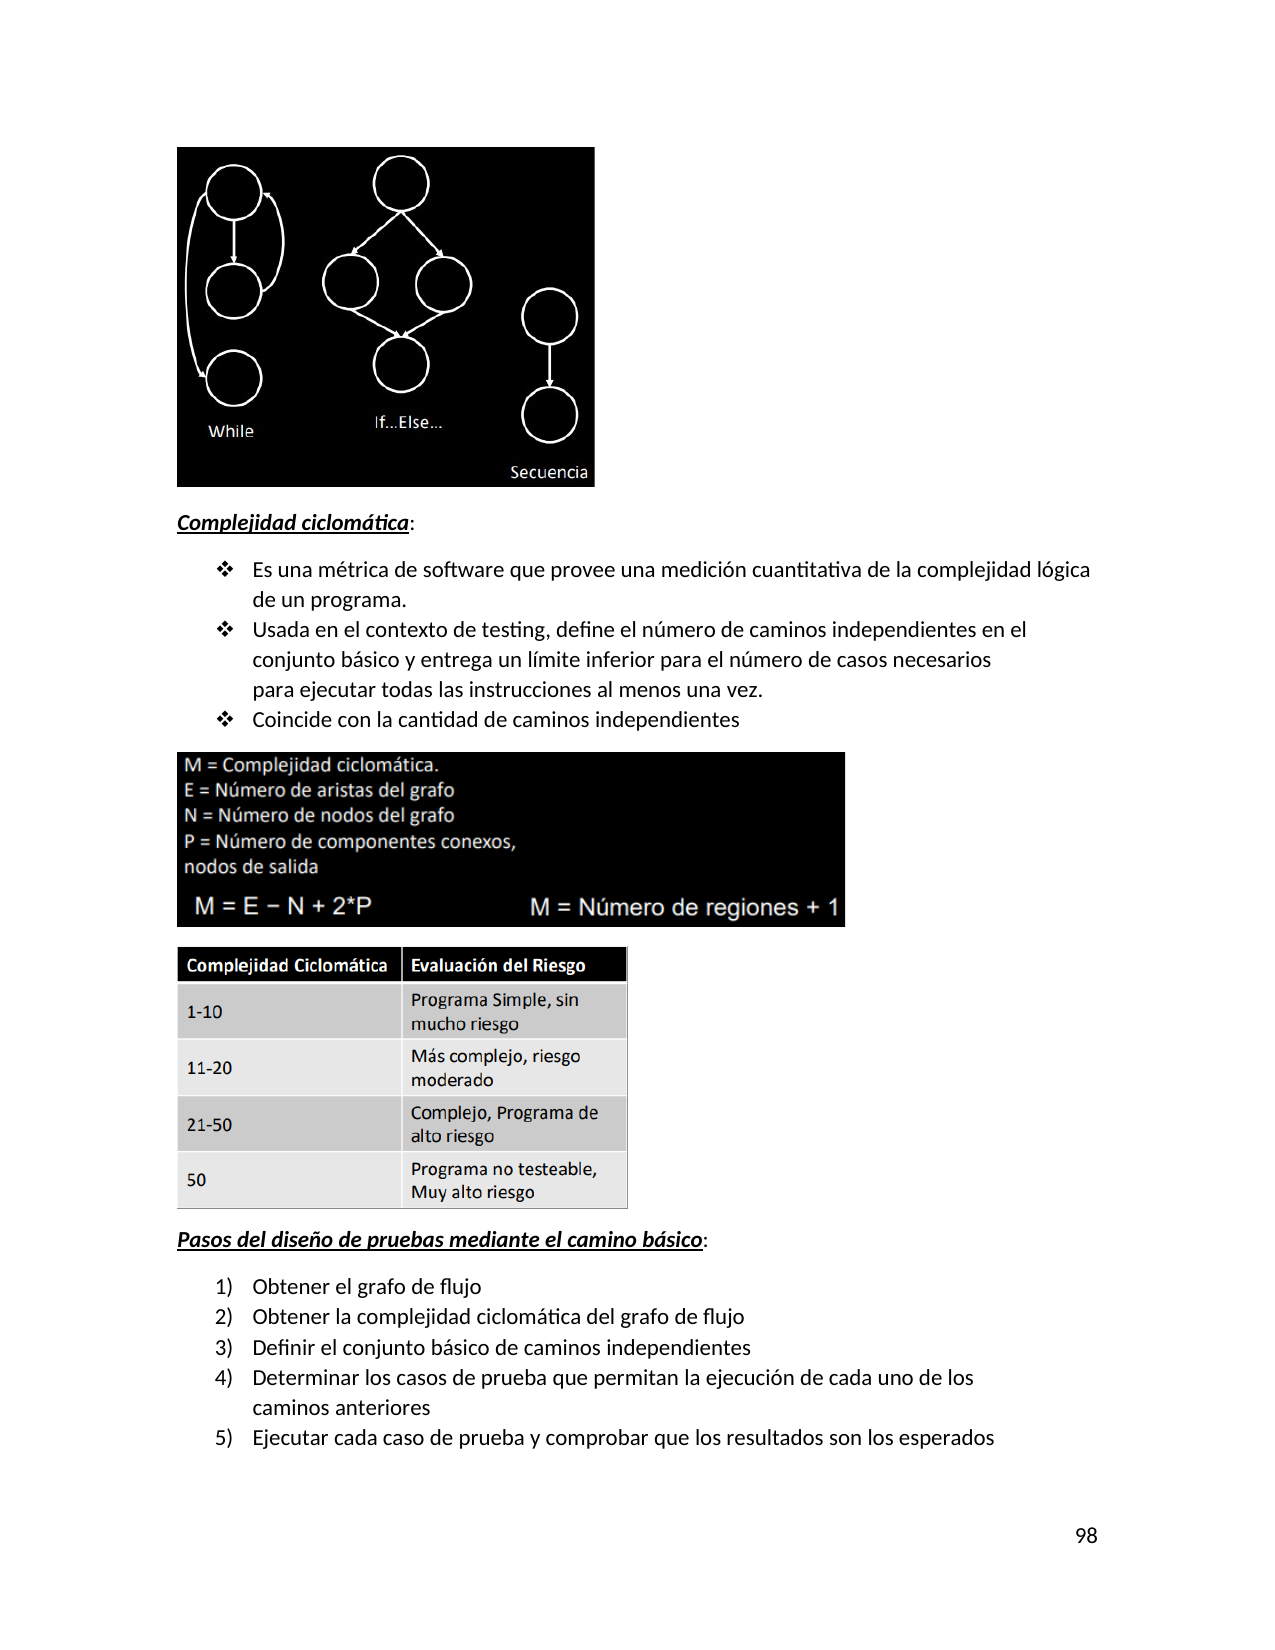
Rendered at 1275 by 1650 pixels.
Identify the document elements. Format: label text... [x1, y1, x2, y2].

list Determinar los casos de prueba que permitan la ejecución de cada uno de los caminos anteriores [214, 1363, 1055, 1421]
picture [177, 147, 595, 487]
picture [177, 752, 846, 927]
list Obtener el grafo de flujo [214, 1272, 1256, 1300]
list Obtener la complejidad ciclomática del grafo de flujo [214, 1302, 1256, 1330]
list Coincide con la cantidad de caminos independientes [214, 706, 1256, 733]
list Es una métrica de software que provee una medición cuantitativa de la complejidad lógica de un programa. [214, 555, 1093, 613]
text Complejidad ciclomática: [177, 508, 1256, 536]
list Definir el conjunto básico de caminos independientes [214, 1333, 1256, 1361]
list Usada en el contexto de testing, define el número de caminos independientes en el conjunto básico y entrega un límite inferior para el número de casos necesarios para ejecutar todas las instrucciones al menos una vez. [214, 615, 1037, 703]
list Ejecutar cada caso de prueba y comprobar que los resultados son los esperados [214, 1423, 1256, 1451]
picture [177, 946, 628, 1209]
